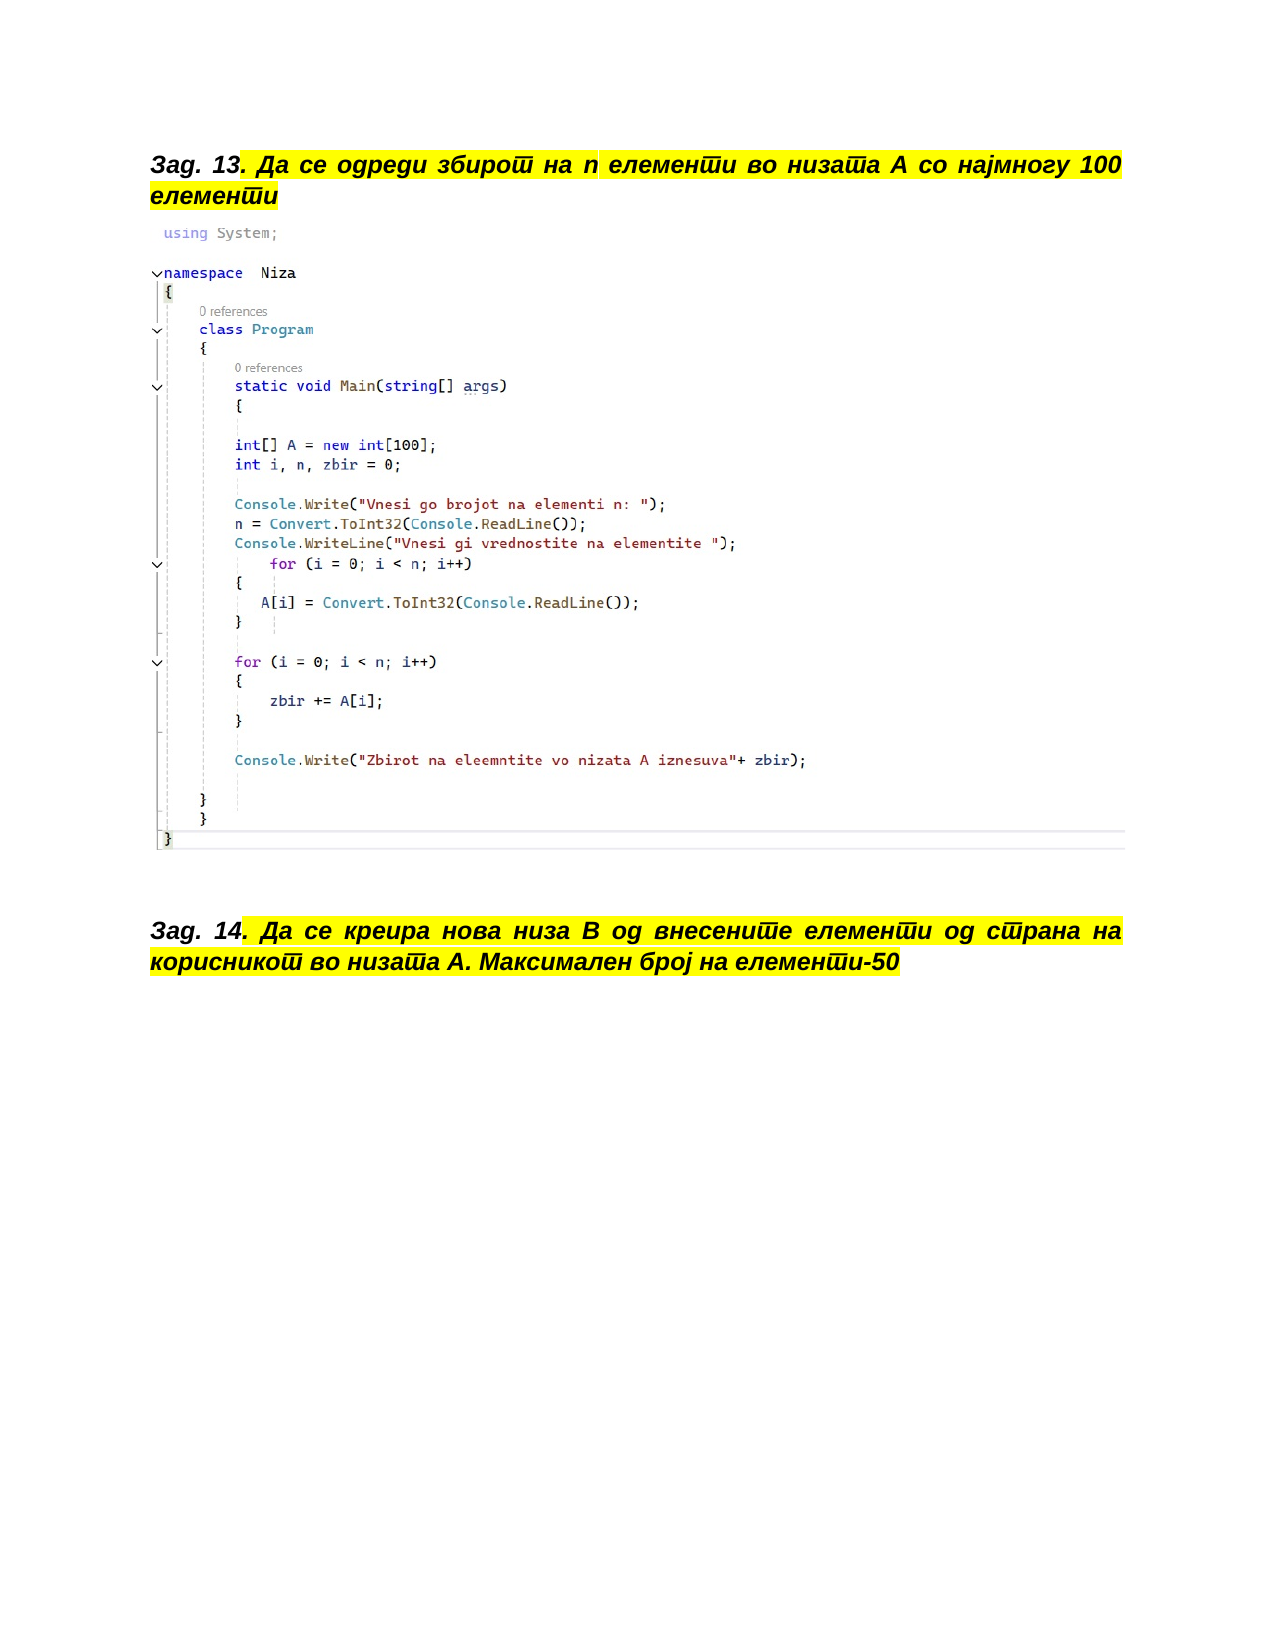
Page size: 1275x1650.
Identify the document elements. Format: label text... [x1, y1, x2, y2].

text Зад. 13. Да се одреди збирот на n елементи во низата А со најмногу 100 елементи [150, 150, 1125, 210]
picture [150, 228, 1125, 850]
text Зад. 14. Да се креира нова низа В од внесените елементи од страна на корисникот во низата А. Максимален број на елементи-50 [150, 916, 1125, 976]
